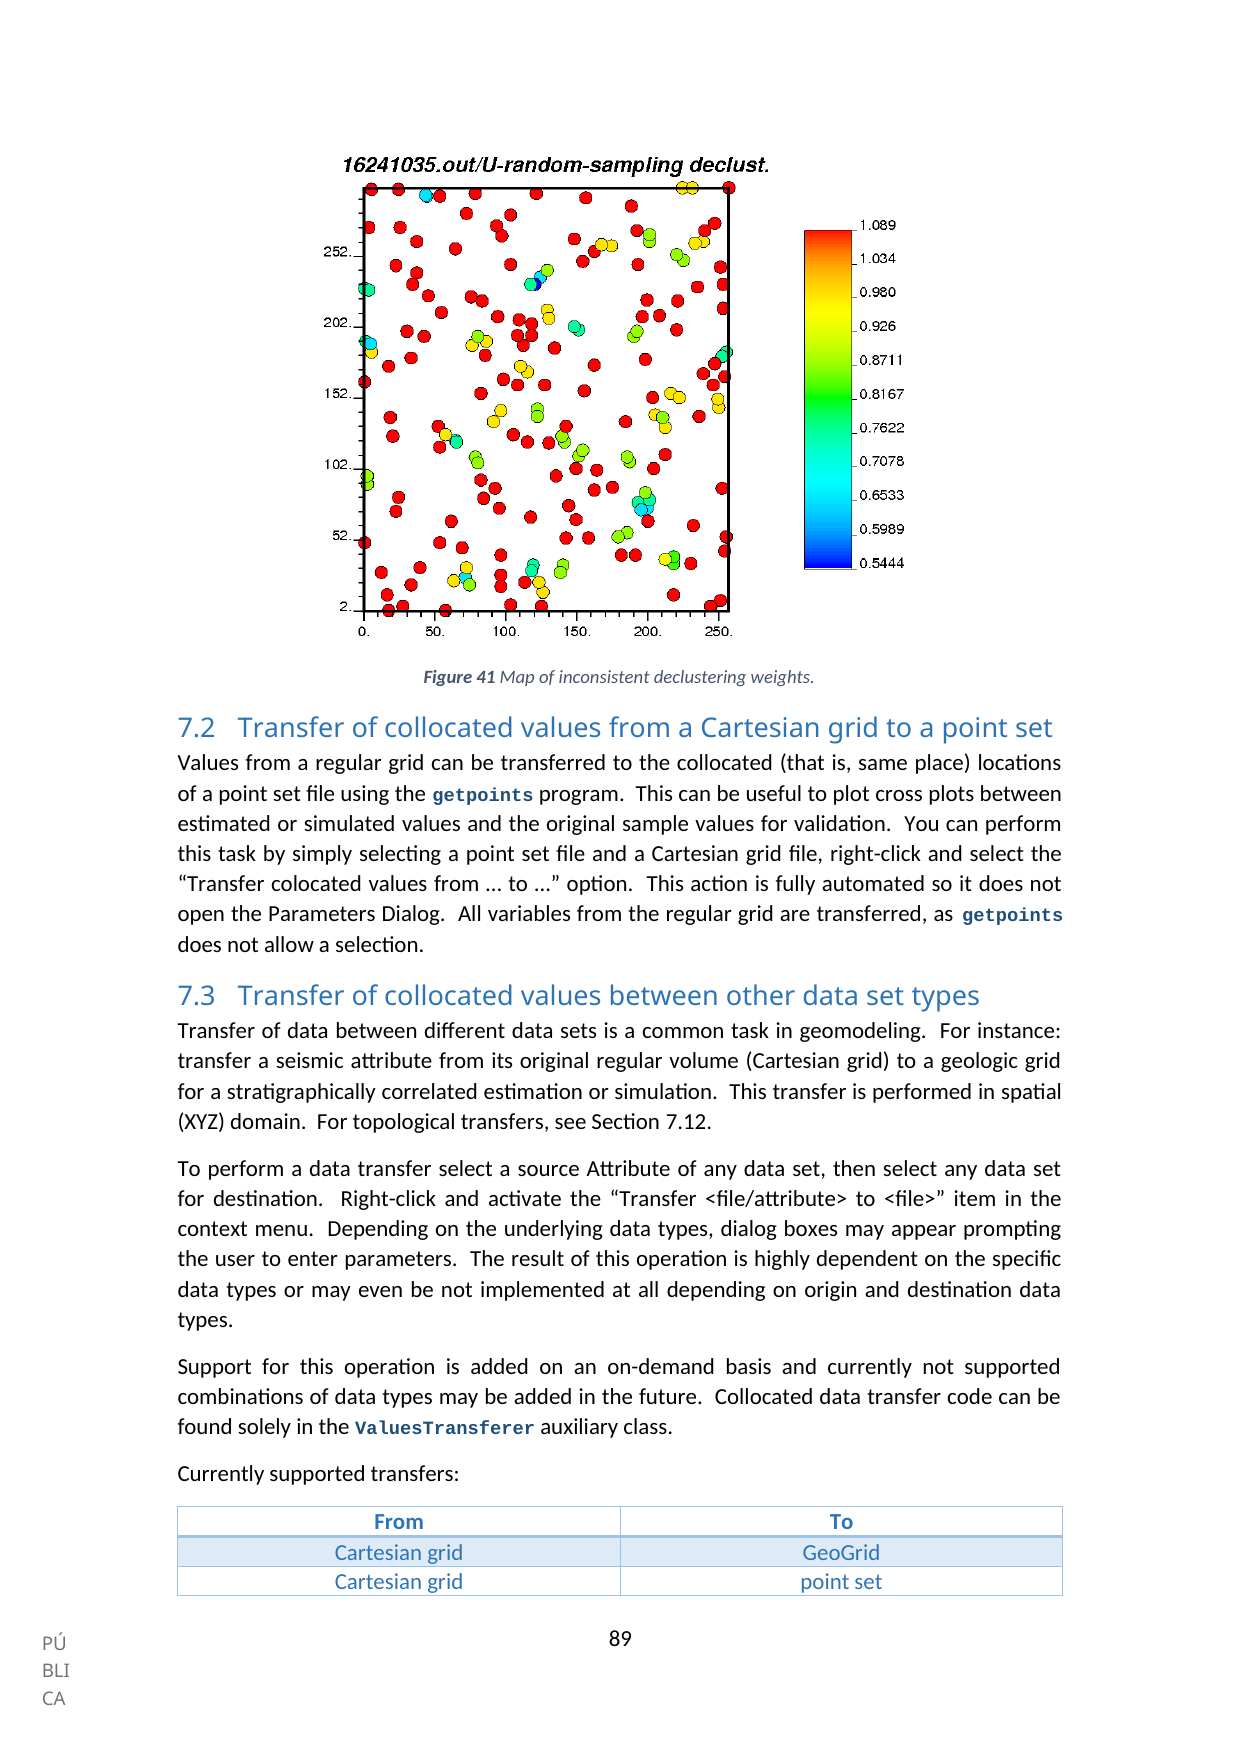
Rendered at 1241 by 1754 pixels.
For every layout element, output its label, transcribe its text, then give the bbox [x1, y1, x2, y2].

text Values from a regular grid can be transferred to the collocated (that is, same place) locations of a point set file using the getpoints program. This can be useful to plot cross plots between estimated or simulated values and the original sample values for validation. You can perform this task by simply selecting a point set file and a Cartesian grid file, right-click and select the “Transfer colocated values from … to …” option. This action is fully automated so it does not open the Parameters Dialog. All variables from the regular grid are transferred, as getpoints does not allow a selection. [177, 748, 1063, 958]
subtitle Transfer of collocated values from a Cartesian grid to a point set [177, 709, 1063, 746]
text Support for this operation is added on an on-demand basis and currently not supported combinations of data types may be added in the future. Collocated data transfer code can be found solely in the ValuesTransferer auxiliary class. [177, 1352, 1063, 1440]
picture [314, 147, 926, 647]
table_header To [621, 1507, 1062, 1535]
table_cell GeoGrid [621, 1538, 1062, 1566]
table_header From [178, 1507, 620, 1535]
text Transfer of data between different data sets is a common task in geomodeling. For instance: transfer a seismic attribute from its original regular volume (Cartesian grid) to a geologic grid for a stratigraphically correlated estimation or simulation. This transfer is performed in spatial (XYZ) domain. For topological transfers, see Section 7.12. [177, 1016, 1063, 1135]
subtitle Transfer of collocated values between other data set types [177, 977, 1063, 1013]
table_cell point set [621, 1567, 1062, 1595]
text Figure 41 Map of inconsistent declustering weights. [177, 665, 1063, 688]
text Currently supported transfers: [177, 1459, 1063, 1487]
text To perform a data transfer select a source Attribute of any data set, then select any data set for destination. Right-click and activate the “Transfer <file/attribute> to <file>” item in the context menu. Depending on the underlying data types, dialog boxes may appear prompting the user to enter parameters. The result of this operation is highly dependent on the specific data types or may even be not implemented at all depending on origin and destination data types. [177, 1154, 1063, 1333]
table_cell Cartesian grid [178, 1567, 620, 1595]
table_cell Cartesian grid [178, 1538, 620, 1566]
